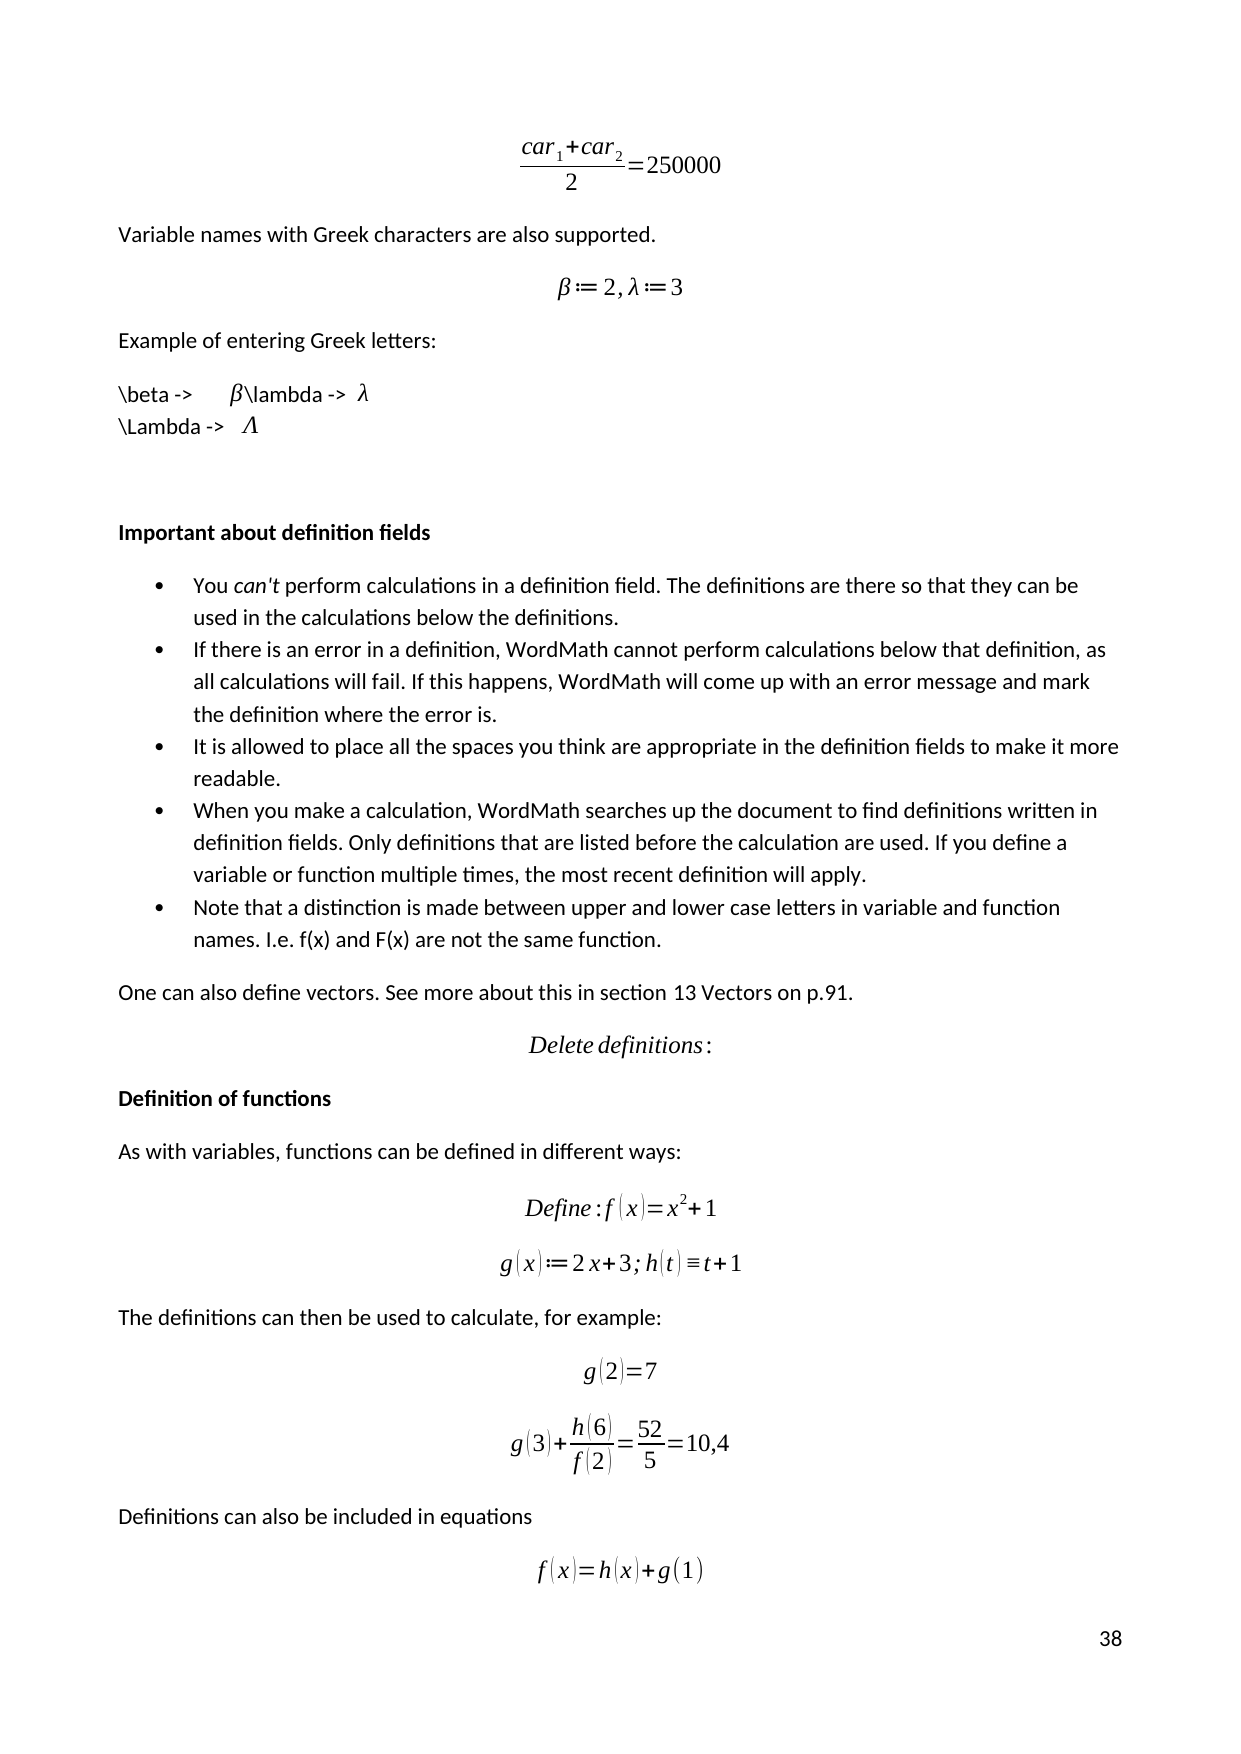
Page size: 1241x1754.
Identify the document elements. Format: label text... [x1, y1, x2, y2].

list You can't perform calculations in a definition field. The definitions are there so that they can be used in the calculations below the definitions. [156, 571, 1122, 631]
text The definitions can then be used to calculate, for example: [118, 1303, 1122, 1331]
list When you make a calculation, WordMath searches up the document to find definitions written in definition fields. Only definitions that are listed before the calculation are used. If you define a variable or function multiple times, the most recent definition will apply. [156, 796, 1122, 889]
text As with variables, functions can be defined in different ways: [118, 1137, 1122, 1165]
text Definition of functions [118, 1084, 1122, 1112]
text Definitions can also be included in equations [118, 1502, 1122, 1530]
text One can also define vectors. See more about this in section 13 Vectors on p.86. [118, 978, 1122, 1006]
list It is allowed to place all the spaces you think are appropriate in the definition fields to make it more readable. [156, 732, 1122, 792]
list Note that a distinction is made between upper and lower case letters in variable and function names. I.e. f(x) and F(x) are not the same function. [156, 893, 1122, 953]
text Variable names with Greek characters are also supported. [118, 221, 1122, 249]
text Example of entering Greek letters: [118, 327, 1122, 355]
list If there is an error in a definition, WordMath cannot perform calculations below that definition, as all calculations will fail. If this happens, WordMath will come up with an error message and mark the definition where the error is. [156, 635, 1122, 728]
text \beta -> \lambda -> \Lambda -> [118, 380, 1122, 440]
text Important about definition fields [118, 518, 1122, 546]
